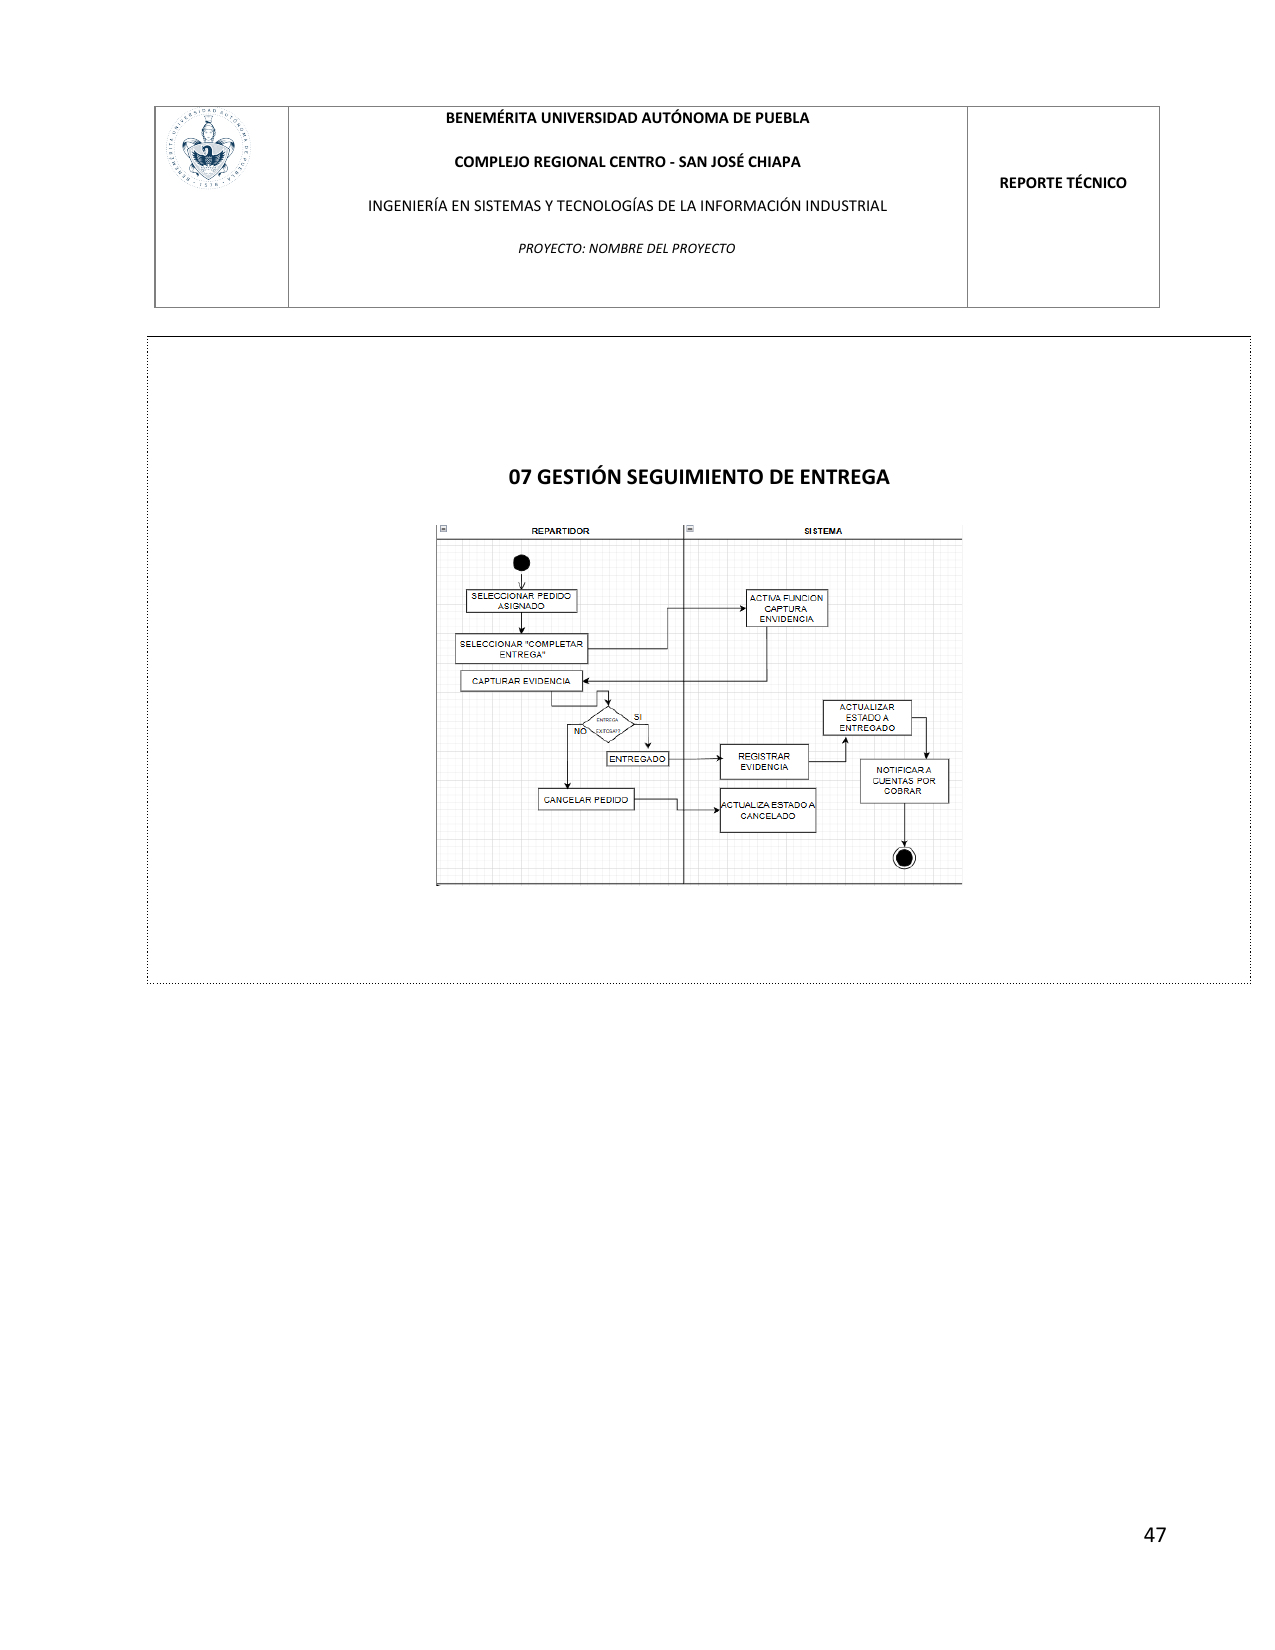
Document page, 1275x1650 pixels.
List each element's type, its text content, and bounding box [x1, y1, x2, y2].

picture [166, 107, 251, 193]
picture [436, 525, 963, 886]
